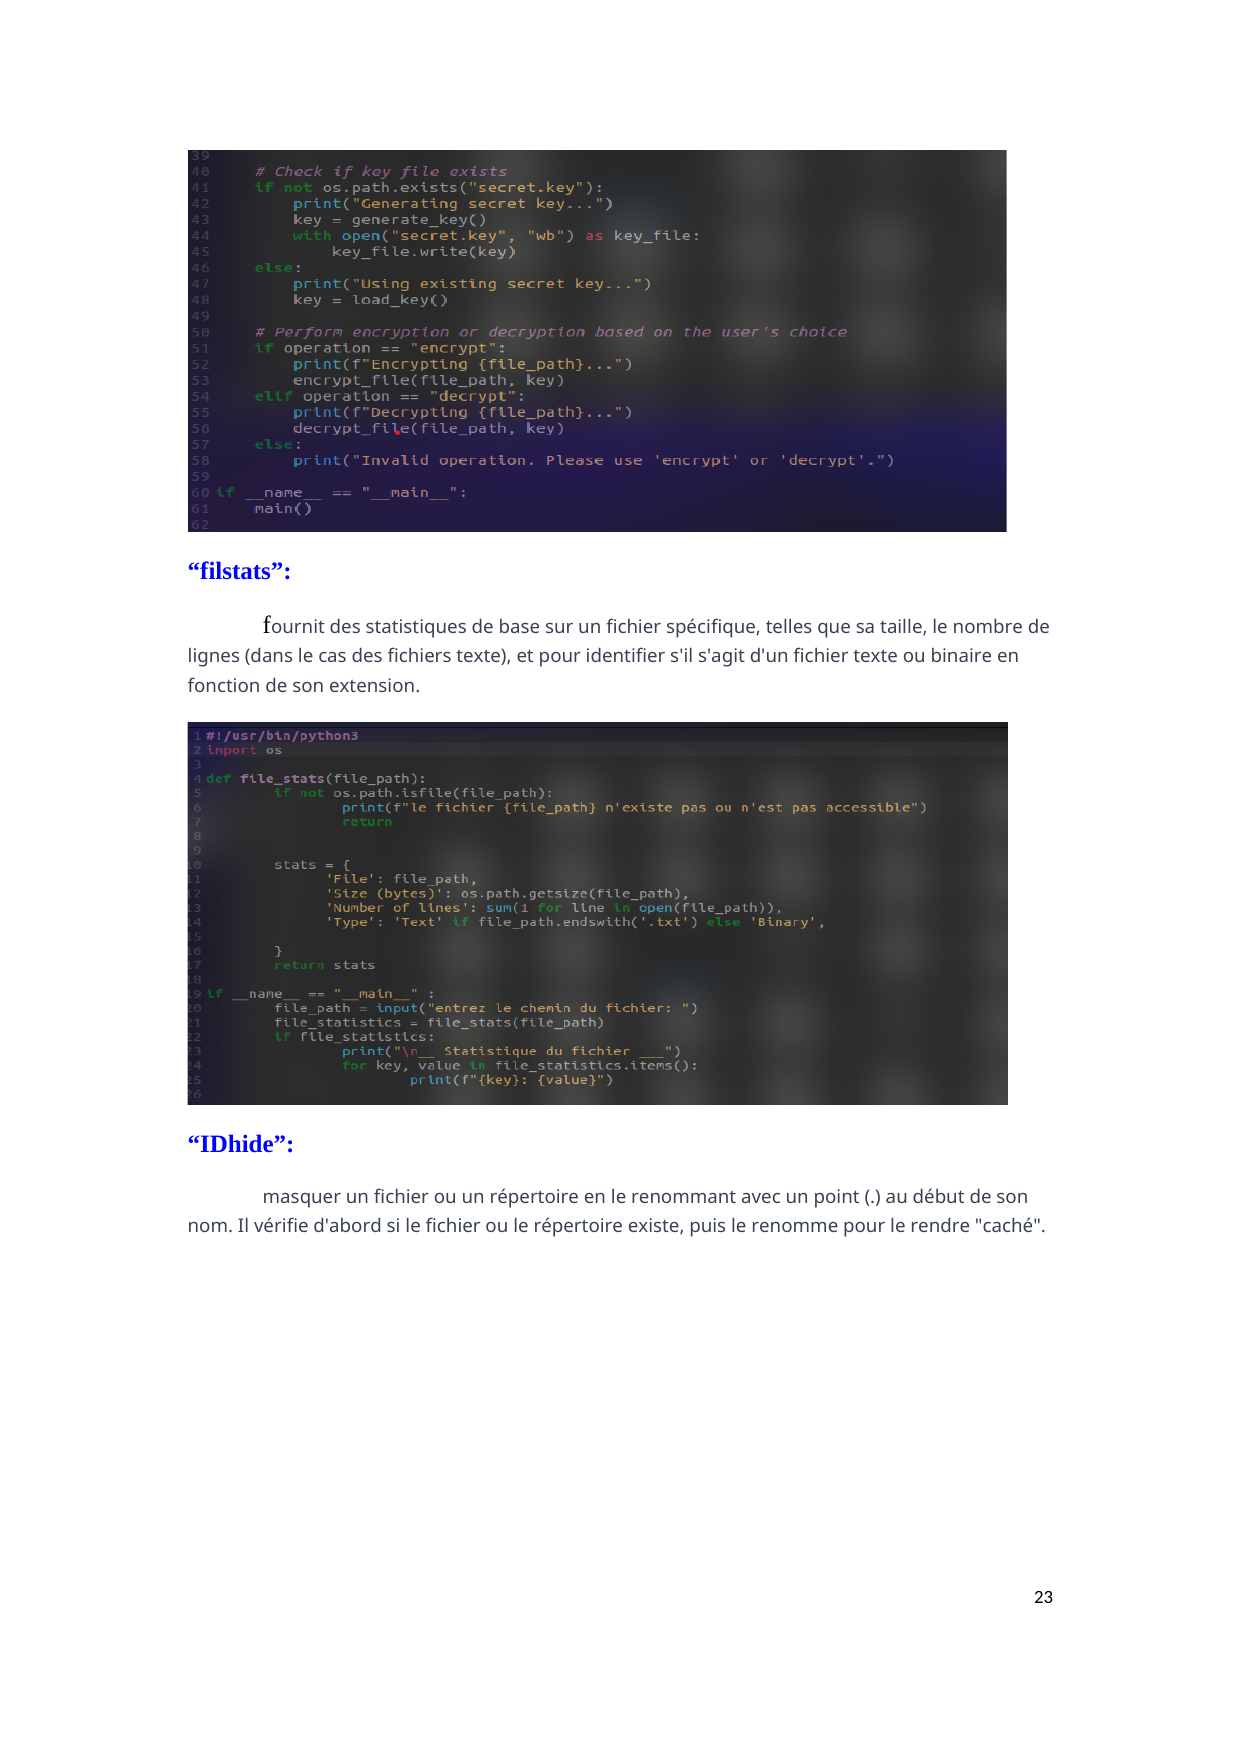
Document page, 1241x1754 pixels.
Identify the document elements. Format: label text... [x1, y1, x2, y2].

text “filstats”: [187, 556, 1053, 585]
text masquer un fichier ou un répertoire en le renommant avec un point (.) au début de son nom. Il vérifie d'abord si le fichier ou le répertoire existe, puis le renomme pour le rendre "caché". [187, 1183, 1053, 1238]
picture [187, 722, 1008, 1105]
text fournit des statistiques de base sur un fichier spécifique, telles que sa taille, le nombre de lignes (dans le cas des fichiers texte), et pour identifier s'il s'agit d'un fichier texte ou binaire en fonction de son extension. [187, 610, 1053, 697]
picture [187, 150, 1007, 532]
text “IDhide”: [187, 1129, 1053, 1158]
